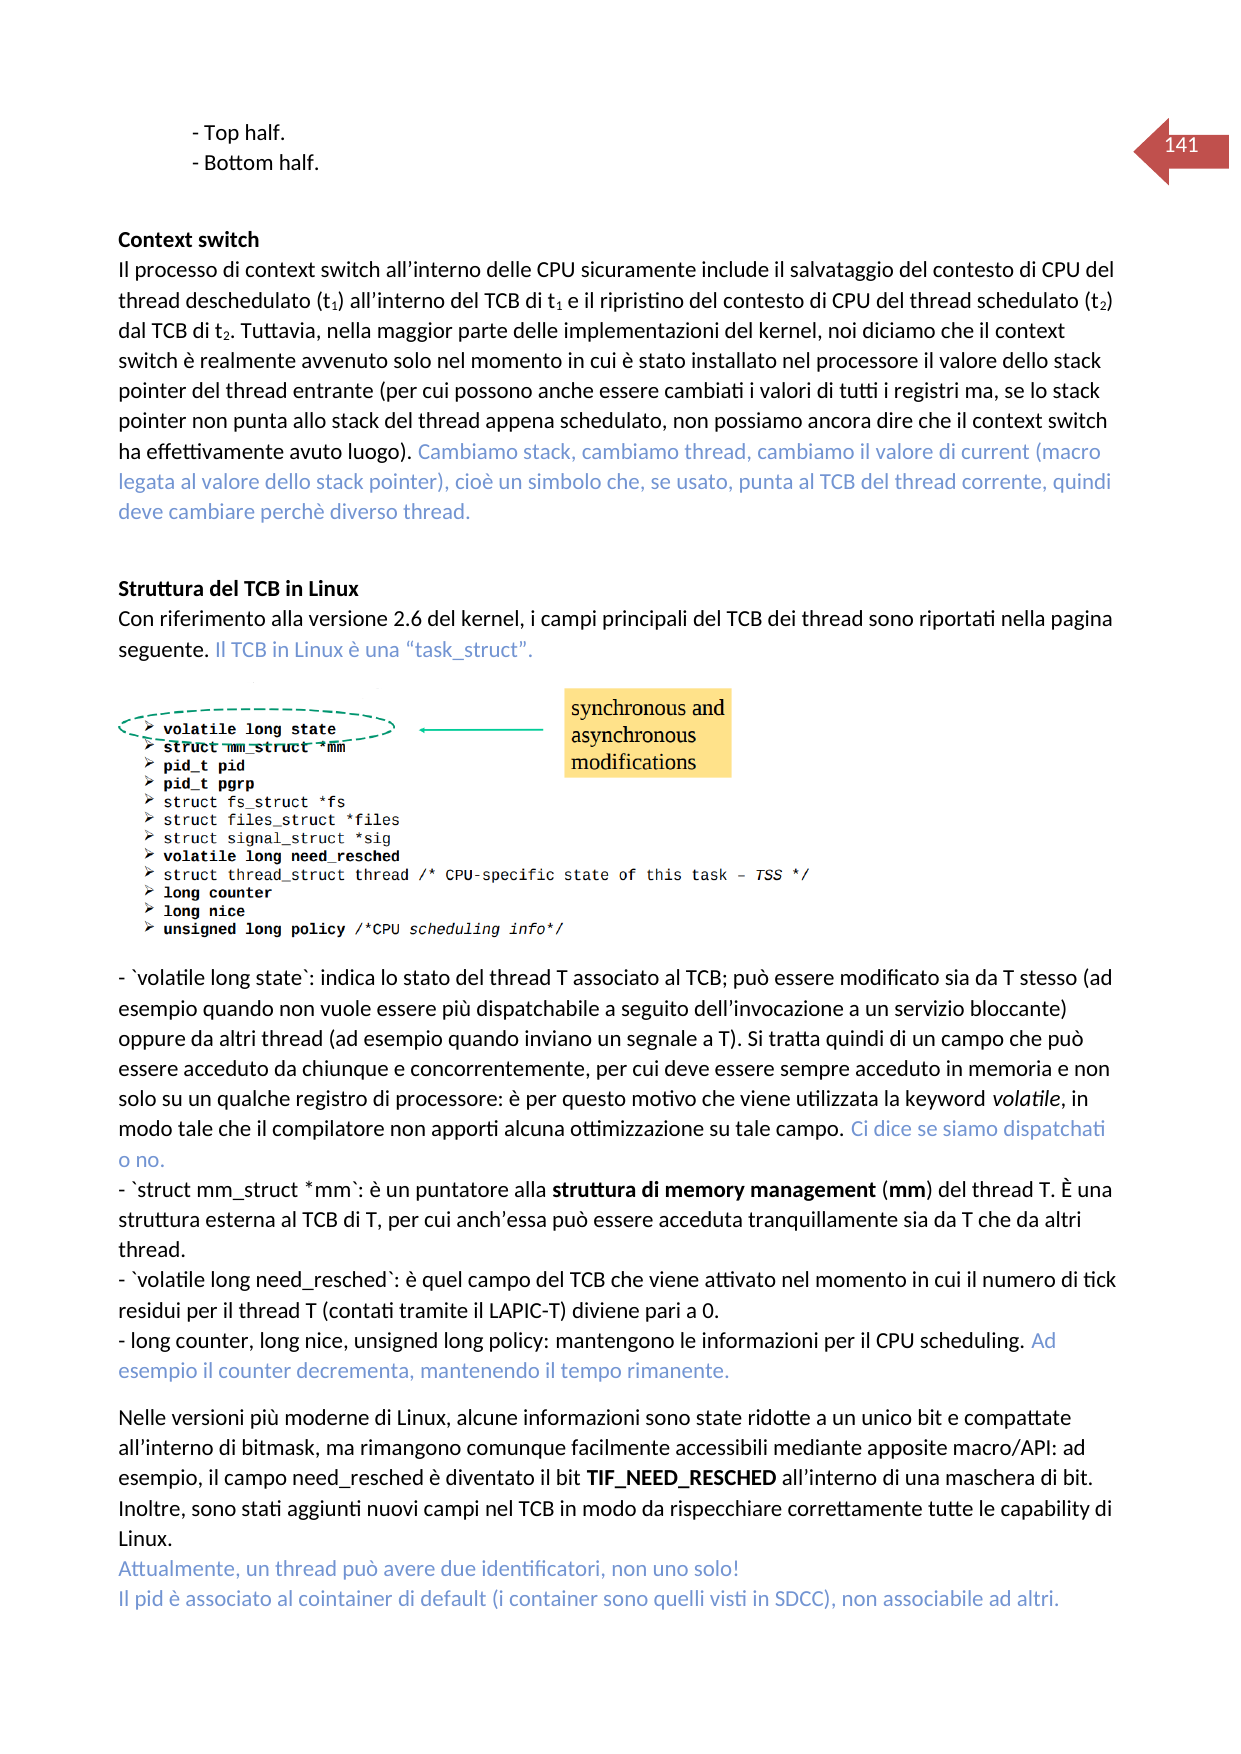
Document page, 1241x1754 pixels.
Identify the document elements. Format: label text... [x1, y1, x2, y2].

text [118, 1403, 1122, 1612]
text - `volatile long state`: indica lo stato del thread T associato al TCB; può essere modificato sia da T stesso (ad esempio quando non vuole essere più dispatchabile a seguito dell’invocazione a un servizio bloccante) oppure da altri thread (ad esempio quando inviano un segnale a T). Si tratta quindi di un campo che può essere acceduto da chiunque e concorrentemente, per cui deve essere sempre acceduto in memoria e non solo su un qualche registro di processore: è per questo motivo che viene utilizzata la keyword volatile, in modo tale che il compilatore non apporti alcuna ottimizzazione su tale campo. Ci dice se siamo dispatchati o no. - `struct mm_struct *mm`: è un puntatore alla struttura di memory management (mm) del thread T. È una struttura esterna al TCB di T, per cui anch’essa può essere acceduta tranquillamente sia da T che da altri thread. - `volatile long need_resched`: è quel campo del TCB che viene attivato nel momento in cui il numero di tick residui per il thread T (contati tramite il LAPIC-T) diviene pari a 0. - long counter, long nice, unsigned long policy: mantengono le informazioni per il CPU scheduling. Ad esempio il counter decrementa, mantenendo il tempo rimanente. [118, 963, 1122, 1384]
picture [118, 681, 812, 945]
text Struttura del TCB in Linux Con riferimento alla versione 2.6 del kernel, i campi principali del TCB dei thread sono riportati nella pagina seguente. Il TCB in Linux è una “task_struct”. [118, 544, 1122, 663]
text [118, 118, 1122, 176]
text Context switch Il processo di context switch all’interno delle CPU sicuramente include il salvataggio del contesto di CPU del thread deschedulato (t1) all’interno del TCB di t1 e il ripristino del contesto di CPU del thread schedulato (t2) dal TCB di t2. Tuttavia, nella maggior parte delle implementazioni del kernel, noi diciamo che il context switch è realmente avvenuto solo nel momento in cui è stato installato nel processore il valore dello stack pointer del thread entrante (per cui possono anche essere cambiati i valori di tutti i registri ma, se lo stack pointer non punta allo stack del thread appena schedulato, non possiamo ancora dire che il context switch ha effettivamente avuto luogo). Cambiamo stack, cambiamo thread, cambiamo il valore di current (macro legata al valore dello stack pointer), cioè un simbolo che, se usato, punta al TCB del thread corrente, quindi deve cambiare perchè diverso thread. [118, 195, 1122, 525]
